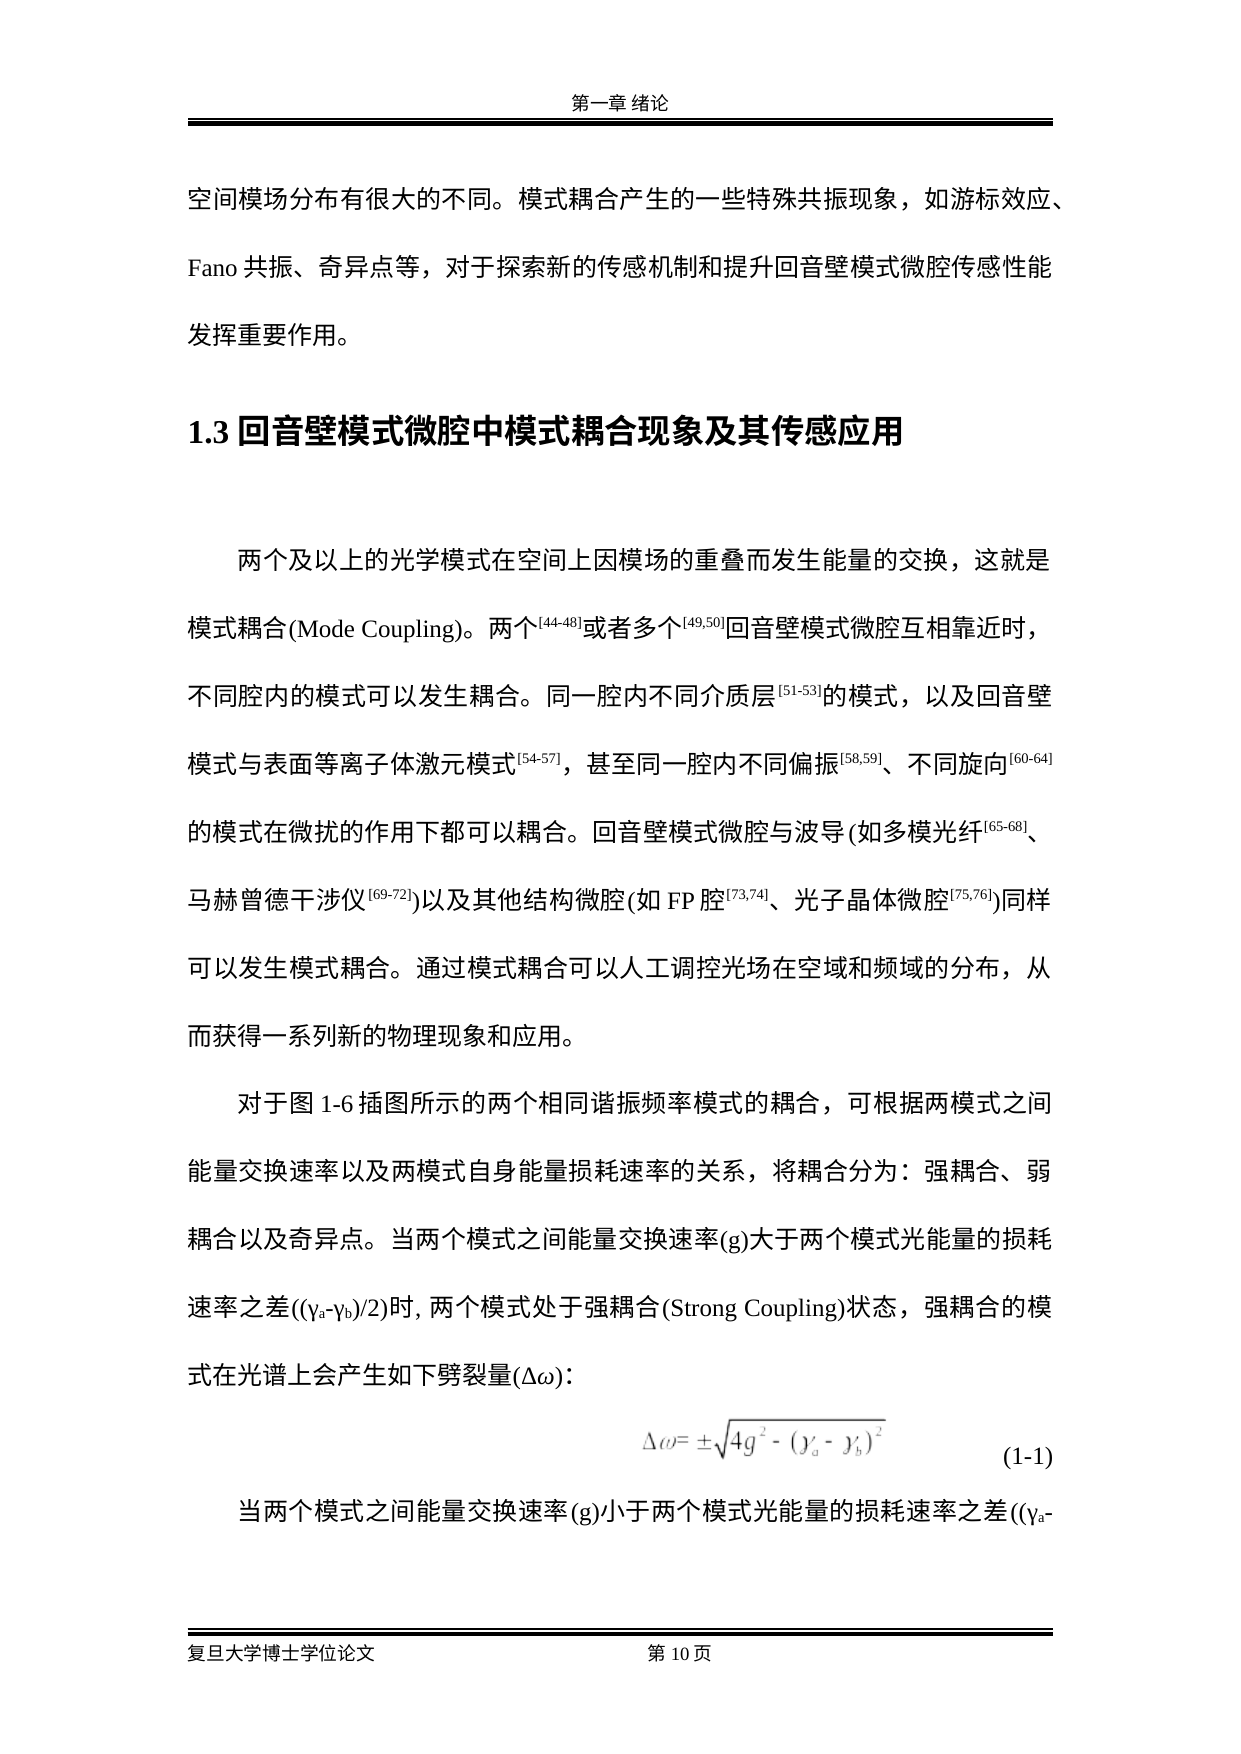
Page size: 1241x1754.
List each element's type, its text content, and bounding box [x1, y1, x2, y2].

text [187, 164, 1053, 368]
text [187, 1476, 1053, 1543]
subtitle 1.3 回音壁模式微腔中模式耦合现象及其传感应用 [187, 395, 1053, 463]
text 两个及以上的光学模式在空间上因模场的重叠而发生能量的交换，这就是模式耦合(Mode Coupling)。两个[44-48]或者多个[49,50]回音壁模式微腔互相靠近时，不同腔内的模式可以发生耦合。同一腔内不同介质层[51-53]的模式，以及回音壁模式与表面等离子体激元模式[54-57]，甚至同一腔内不同偏振[58,59]、不同旋向[60-64]的模式在微扰的作用下都可以耦合。回音壁模式微腔与波导(如多模光纤[65-68]、马赫曾德干涉仪[69-72])以及其他结构微腔(如FP腔[73,74]、光子晶体微腔[75,76])同样可以发生模式耦合。通过模式耦合可以人工调控光场在空域和频域的分布，从而获得一系列新的物理现象和应用。 [187, 525, 1053, 1068]
text 对于图1-6插图所示的两个相同谐振频率模式的耦合，可根据两模式之间能量交换速率以及两模式自身能量损耗速率的关系，将耦合分为：强耦合、弱耦合以及奇异点。当两个模式之间能量交换速率(g)大于两个模式光能量的损耗速率之差((γa-γb)/2)时, 两个模式处于强耦合(Strong Coupling)状态，强耦合的模式在光谱上会产生如下劈裂量(Δω)： [187, 1068, 1053, 1408]
text (1-1) [187, 1408, 1053, 1476]
